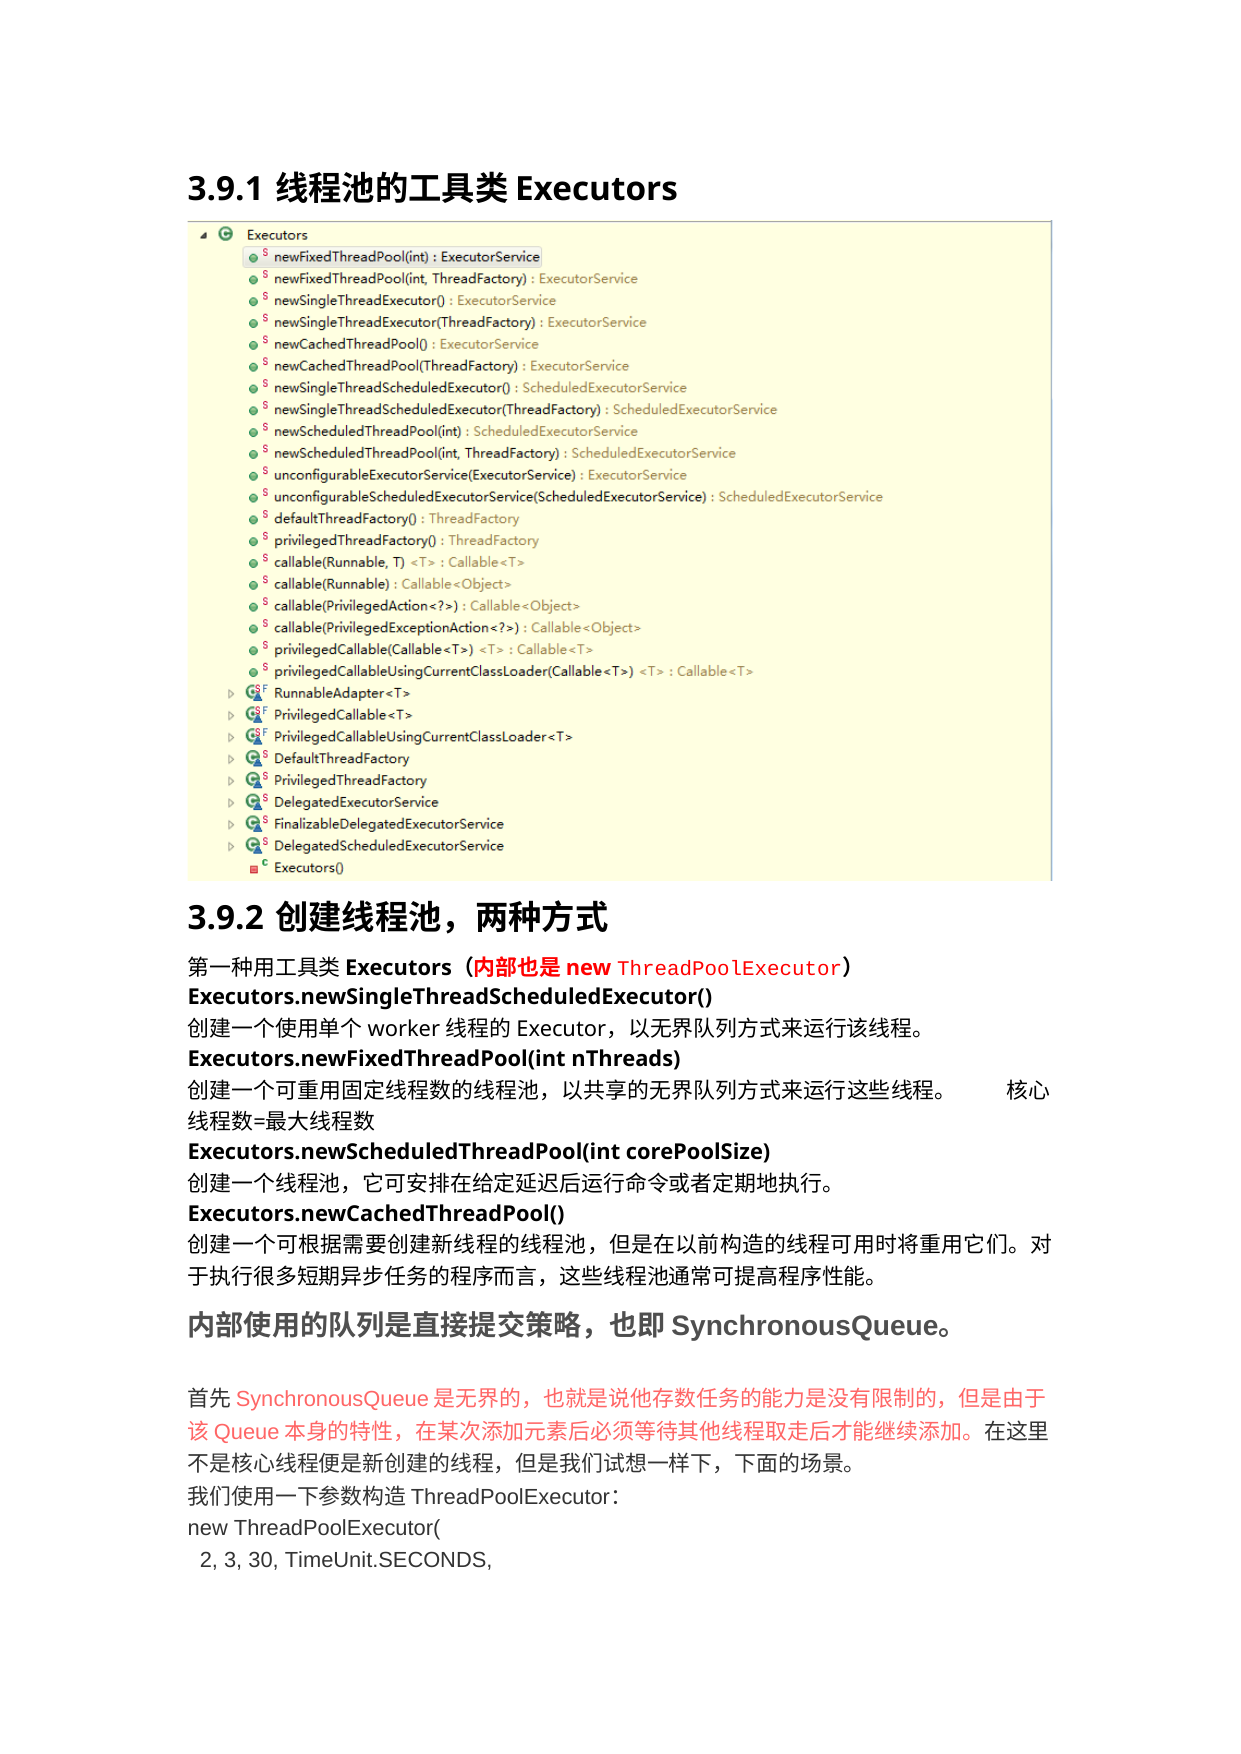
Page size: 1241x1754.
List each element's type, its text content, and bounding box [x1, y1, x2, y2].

subtitle 创建线程池，两种方式 [187, 891, 1053, 939]
text 创建一个线程池，它可安排在给定延迟后运行命令或者定期地执行。 [187, 1166, 1053, 1198]
text 创建一个可重用固定线程数的线程池，以共享的无界队列方式来运行这些线程。 核心线程数=最大线程数 [187, 1073, 1053, 1136]
picture [187, 220, 1053, 881]
text Executors.newScheduledThreadPool(int corePoolSize) [187, 1136, 1053, 1166]
text 创建一个可根据需要创建新线程的线程池，但是在以前构造的线程可用时将重用它们。对于执行很多短期异步任务的程序而言，这些线程池通常可提高程序性能。 [187, 1227, 1053, 1291]
text 第一种用工具类Executors（内部也是new ThreadPoolExecutor） [187, 949, 1053, 981]
subtitle 线程池的工具类Executors [187, 162, 1053, 210]
text 创建一个使用单个 worker 线程的 Executor，以无界队列方式来运行该线程。 [187, 1011, 1053, 1043]
text 内部使用的队列是直接提交策略，也即SynchronousQueue。 [187, 1291, 1053, 1356]
text Executors.newCachedThreadPool() [187, 1198, 1053, 1227]
text Executors.newSingleThreadScheduledExecutor() [187, 981, 1053, 1011]
text Executors.newFixedThreadPool(int nThreads) [187, 1043, 1053, 1073]
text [187, 1381, 1053, 1576]
